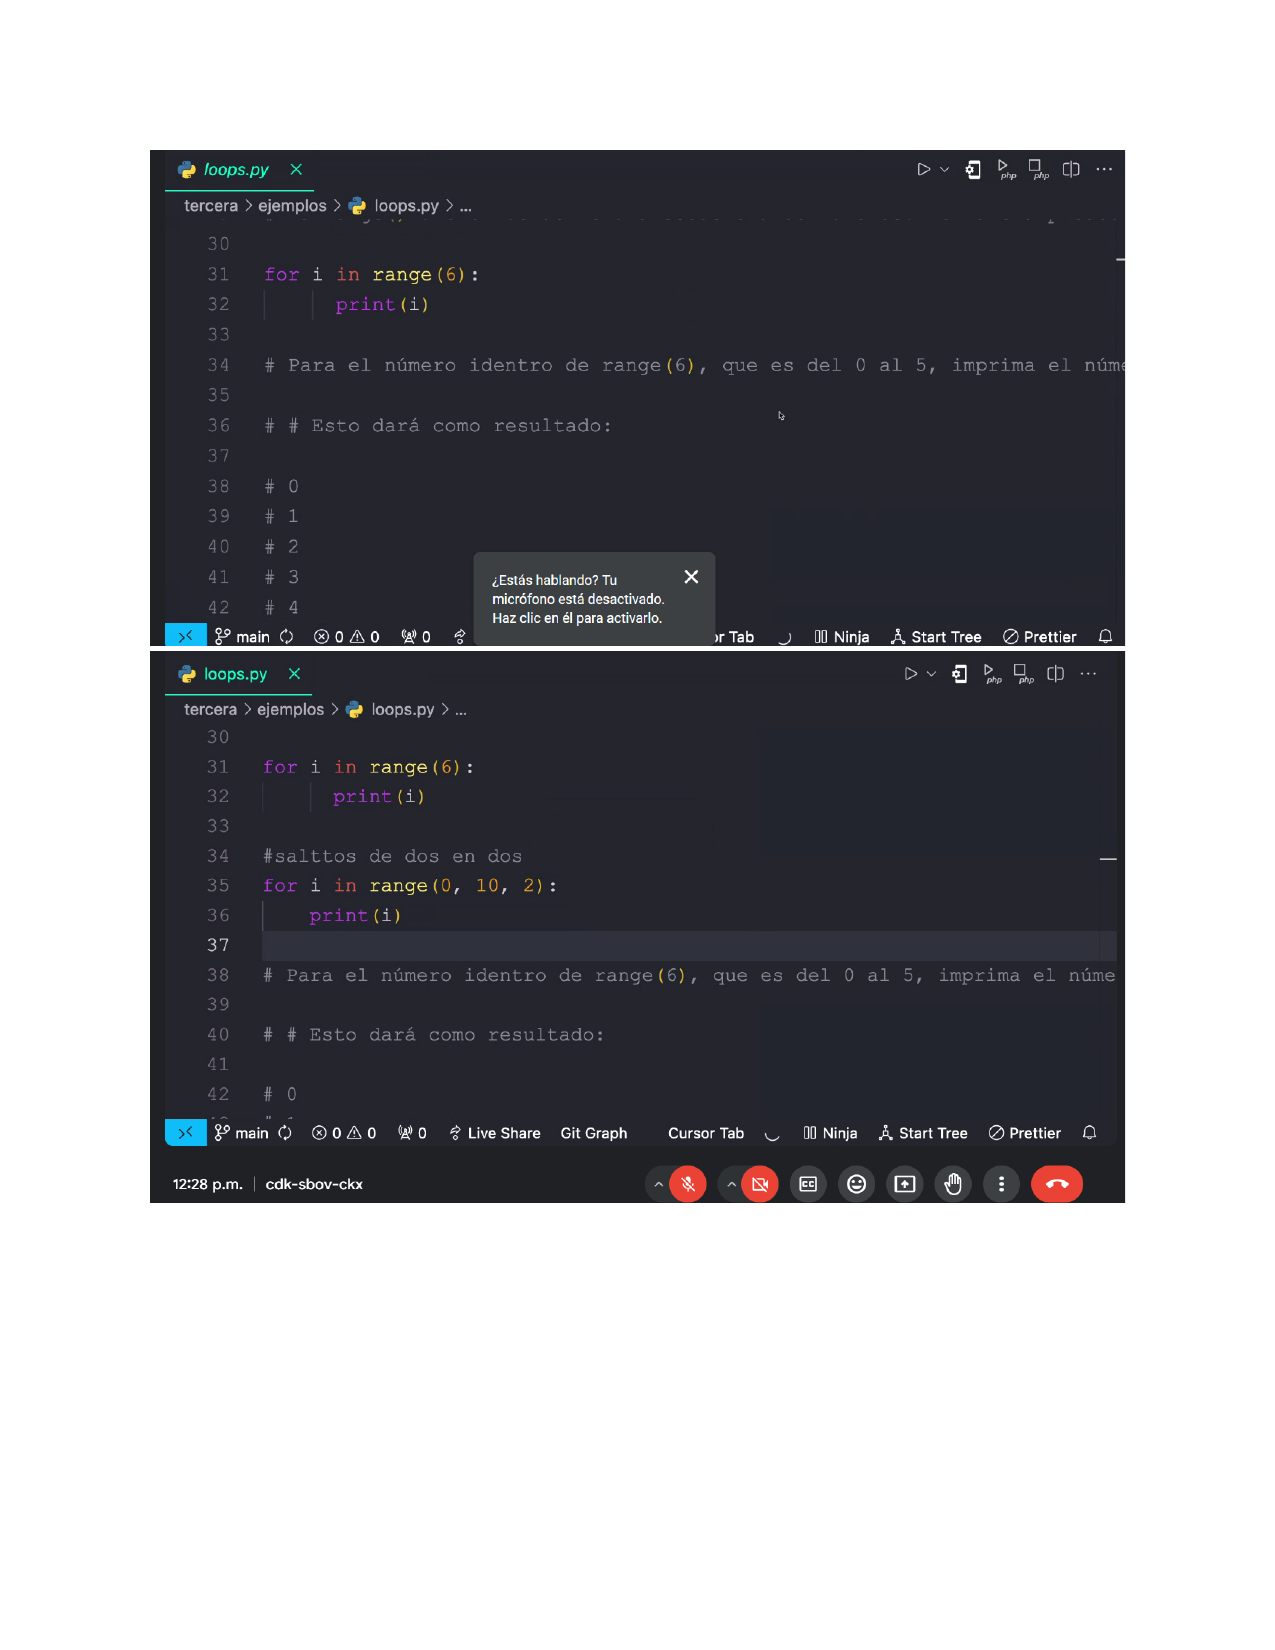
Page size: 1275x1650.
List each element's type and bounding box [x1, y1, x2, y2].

picture [150, 651, 1125, 1203]
picture [150, 150, 1125, 646]
